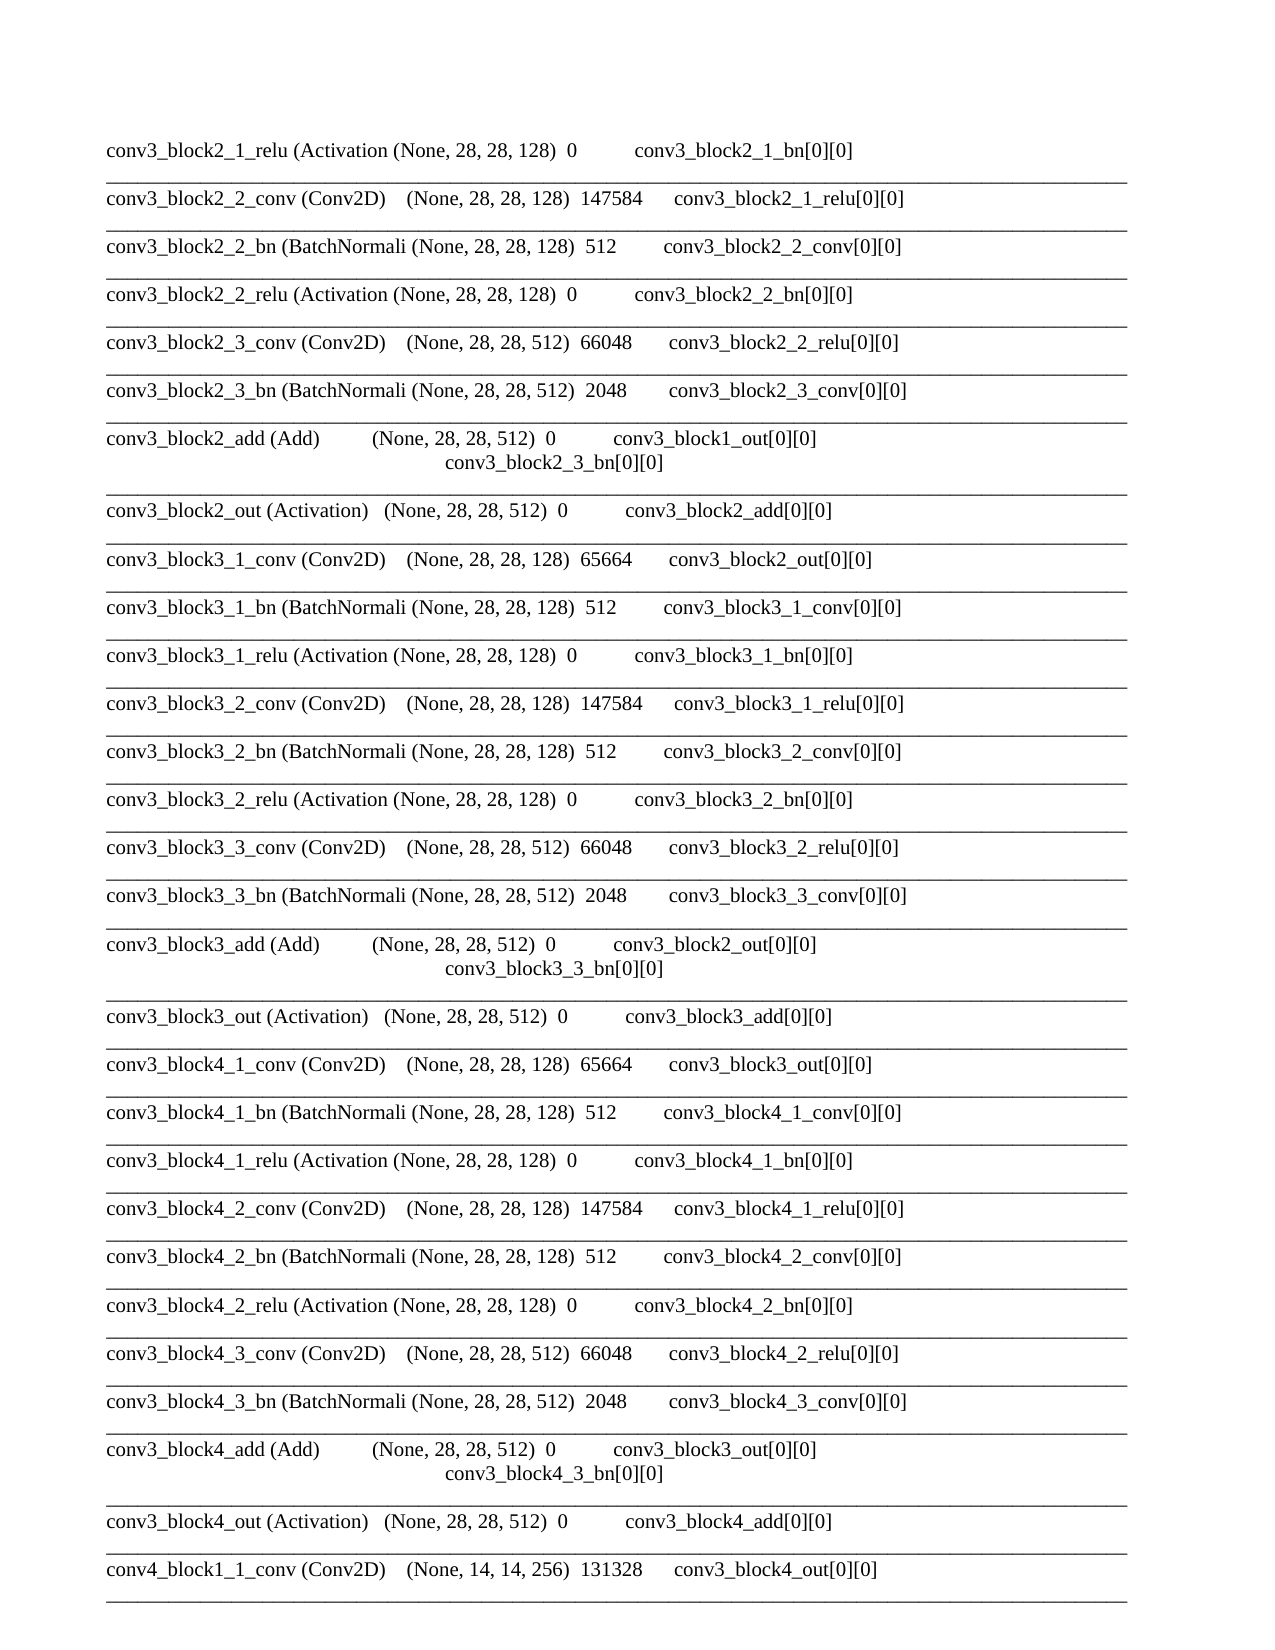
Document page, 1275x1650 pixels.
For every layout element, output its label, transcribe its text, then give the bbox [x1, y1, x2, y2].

text conv3_block4_3_bn[0][0] [106, 1461, 1256, 1485]
text __________________________________________________________________________________________________ [106, 1220, 1256, 1244]
text __________________________________________________________________________________________________ [106, 474, 1256, 498]
text __________________________________________________________________________________________________ [106, 715, 1256, 739]
text __________________________________________________________________________________________________ [106, 1076, 1256, 1100]
text conv3_block3_3_conv (Conv2D) (None, 28, 28, 512) 66048 conv3_block3_2_relu[0][0] [106, 835, 1256, 859]
text __________________________________________________________________________________________________ [106, 1413, 1256, 1437]
text __________________________________________________________________________________________________ [106, 980, 1256, 1004]
text conv3_block3_2_conv (Conv2D) (None, 28, 28, 128) 147584 conv3_block3_1_relu[0][0] [106, 691, 1256, 715]
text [106, 1485, 1256, 1509]
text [106, 1581, 1256, 1605]
text conv3_block2_1_relu (Activation (None, 28, 28, 128) 0 conv3_block2_1_bn[0][0] [106, 137, 1256, 162]
text conv3_block2_out (Activation) (None, 28, 28, 512) 0 conv3_block2_add[0][0] [106, 498, 1256, 522]
text conv3_block4_2_bn (BatchNormali (None, 28, 28, 128) 512 conv3_block4_2_conv[0][0] [106, 1244, 1256, 1268]
text conv3_block3_1_conv (Conv2D) (None, 28, 28, 128) 65664 conv3_block2_out[0][0] [106, 547, 1256, 571]
text conv3_block3_3_bn[0][0] [106, 956, 1256, 980]
text __________________________________________________________________________________________________ [106, 258, 1256, 282]
text conv3_block4_2_relu (Activation (None, 28, 28, 128) 0 conv3_block4_2_bn[0][0] [106, 1292, 1256, 1317]
text conv3_block4_1_relu (Activation (None, 28, 28, 128) 0 conv3_block4_1_bn[0][0] [106, 1148, 1256, 1172]
text conv3_block2_2_bn (BatchNormali (None, 28, 28, 128) 512 conv3_block2_2_conv[0][0] [106, 234, 1256, 258]
text conv3_block3_2_bn (BatchNormali (None, 28, 28, 128) 512 conv3_block3_2_conv[0][0] [106, 739, 1256, 763]
text __________________________________________________________________________________________________ [106, 1317, 1256, 1341]
text conv3_block4_add (Add) (None, 28, 28, 512) 0 conv3_block3_out[0][0] [106, 1437, 1256, 1461]
text __________________________________________________________________________________________________ [106, 306, 1256, 330]
text __________________________________________________________________________________________________ [106, 402, 1256, 426]
text __________________________________________________________________________________________________ [106, 1268, 1256, 1292]
text __________________________________________________________________________________________________ [106, 522, 1256, 547]
text __________________________________________________________________________________________________ [106, 859, 1256, 883]
text conv3_block3_3_bn (BatchNormali (None, 28, 28, 512) 2048 conv3_block3_3_conv[0][0] [106, 883, 1256, 907]
text __________________________________________________________________________________________________ [106, 811, 1256, 835]
text __________________________________________________________________________________________________ [106, 1028, 1256, 1052]
text __________________________________________________________________________________________________ [106, 667, 1256, 691]
text conv3_block4_1_bn (BatchNormali (None, 28, 28, 128) 512 conv3_block4_1_conv[0][0] [106, 1100, 1256, 1124]
text conv3_block4_3_conv (Conv2D) (None, 28, 28, 512) 66048 conv3_block4_2_relu[0][0] [106, 1341, 1256, 1365]
text __________________________________________________________________________________________________ [106, 571, 1256, 595]
text conv3_block2_3_bn[0][0] [106, 450, 1256, 474]
text __________________________________________________________________________________________________ [106, 210, 1256, 234]
text conv3_block3_1_relu (Activation (None, 28, 28, 128) 0 conv3_block3_1_bn[0][0] [106, 643, 1256, 667]
text conv3_block4_3_bn (BatchNormali (None, 28, 28, 512) 2048 conv3_block4_3_conv[0][0] [106, 1389, 1256, 1413]
text __________________________________________________________________________________________________ [106, 907, 1256, 932]
text conv3_block2_3_conv (Conv2D) (None, 28, 28, 512) 66048 conv3_block2_2_relu[0][0] [106, 330, 1256, 354]
text __________________________________________________________________________________________________ [106, 1365, 1256, 1389]
text conv3_block4_1_conv (Conv2D) (None, 28, 28, 128) 65664 conv3_block3_out[0][0] [106, 1052, 1256, 1076]
text __________________________________________________________________________________________________ [106, 1172, 1256, 1196]
text conv3_block2_add (Add) (None, 28, 28, 512) 0 conv3_block1_out[0][0] [106, 426, 1256, 450]
text conv3_block3_add (Add) (None, 28, 28, 512) 0 conv3_block2_out[0][0] [106, 932, 1256, 956]
text conv3_block3_1_bn (BatchNormali (None, 28, 28, 128) 512 conv3_block3_1_conv[0][0] [106, 595, 1256, 619]
text __________________________________________________________________________________________________ [106, 763, 1256, 787]
text __________________________________________________________________________________________________ [106, 354, 1256, 378]
text conv3_block2_2_relu (Activation (None, 28, 28, 128) 0 conv3_block2_2_bn[0][0] [106, 282, 1256, 306]
text conv3_block4_out (Activation) (None, 28, 28, 512) 0 conv3_block4_add[0][0] [106, 1509, 1256, 1533]
text conv3_block2_3_bn (BatchNormali (None, 28, 28, 512) 2048 conv3_block2_3_conv[0][0] [106, 378, 1256, 402]
text conv3_block3_out (Activation) (None, 28, 28, 512) 0 conv3_block3_add[0][0] [106, 1004, 1256, 1028]
text conv3_block4_2_conv (Conv2D) (None, 28, 28, 128) 147584 conv3_block4_1_relu[0][0] [106, 1196, 1256, 1220]
text conv3_block3_2_relu (Activation (None, 28, 28, 128) 0 conv3_block3_2_bn[0][0] [106, 787, 1256, 811]
text __________________________________________________________________________________________________ [106, 619, 1256, 643]
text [106, 162, 1256, 186]
text conv4_block1_1_conv (Conv2D) (None, 14, 14, 256) 131328 conv3_block4_out[0][0] [106, 1557, 1256, 1581]
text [106, 1533, 1256, 1557]
text conv3_block2_2_conv (Conv2D) (None, 28, 28, 128) 147584 conv3_block2_1_relu[0][0] [106, 186, 1256, 210]
text __________________________________________________________________________________________________ [106, 1124, 1256, 1148]
